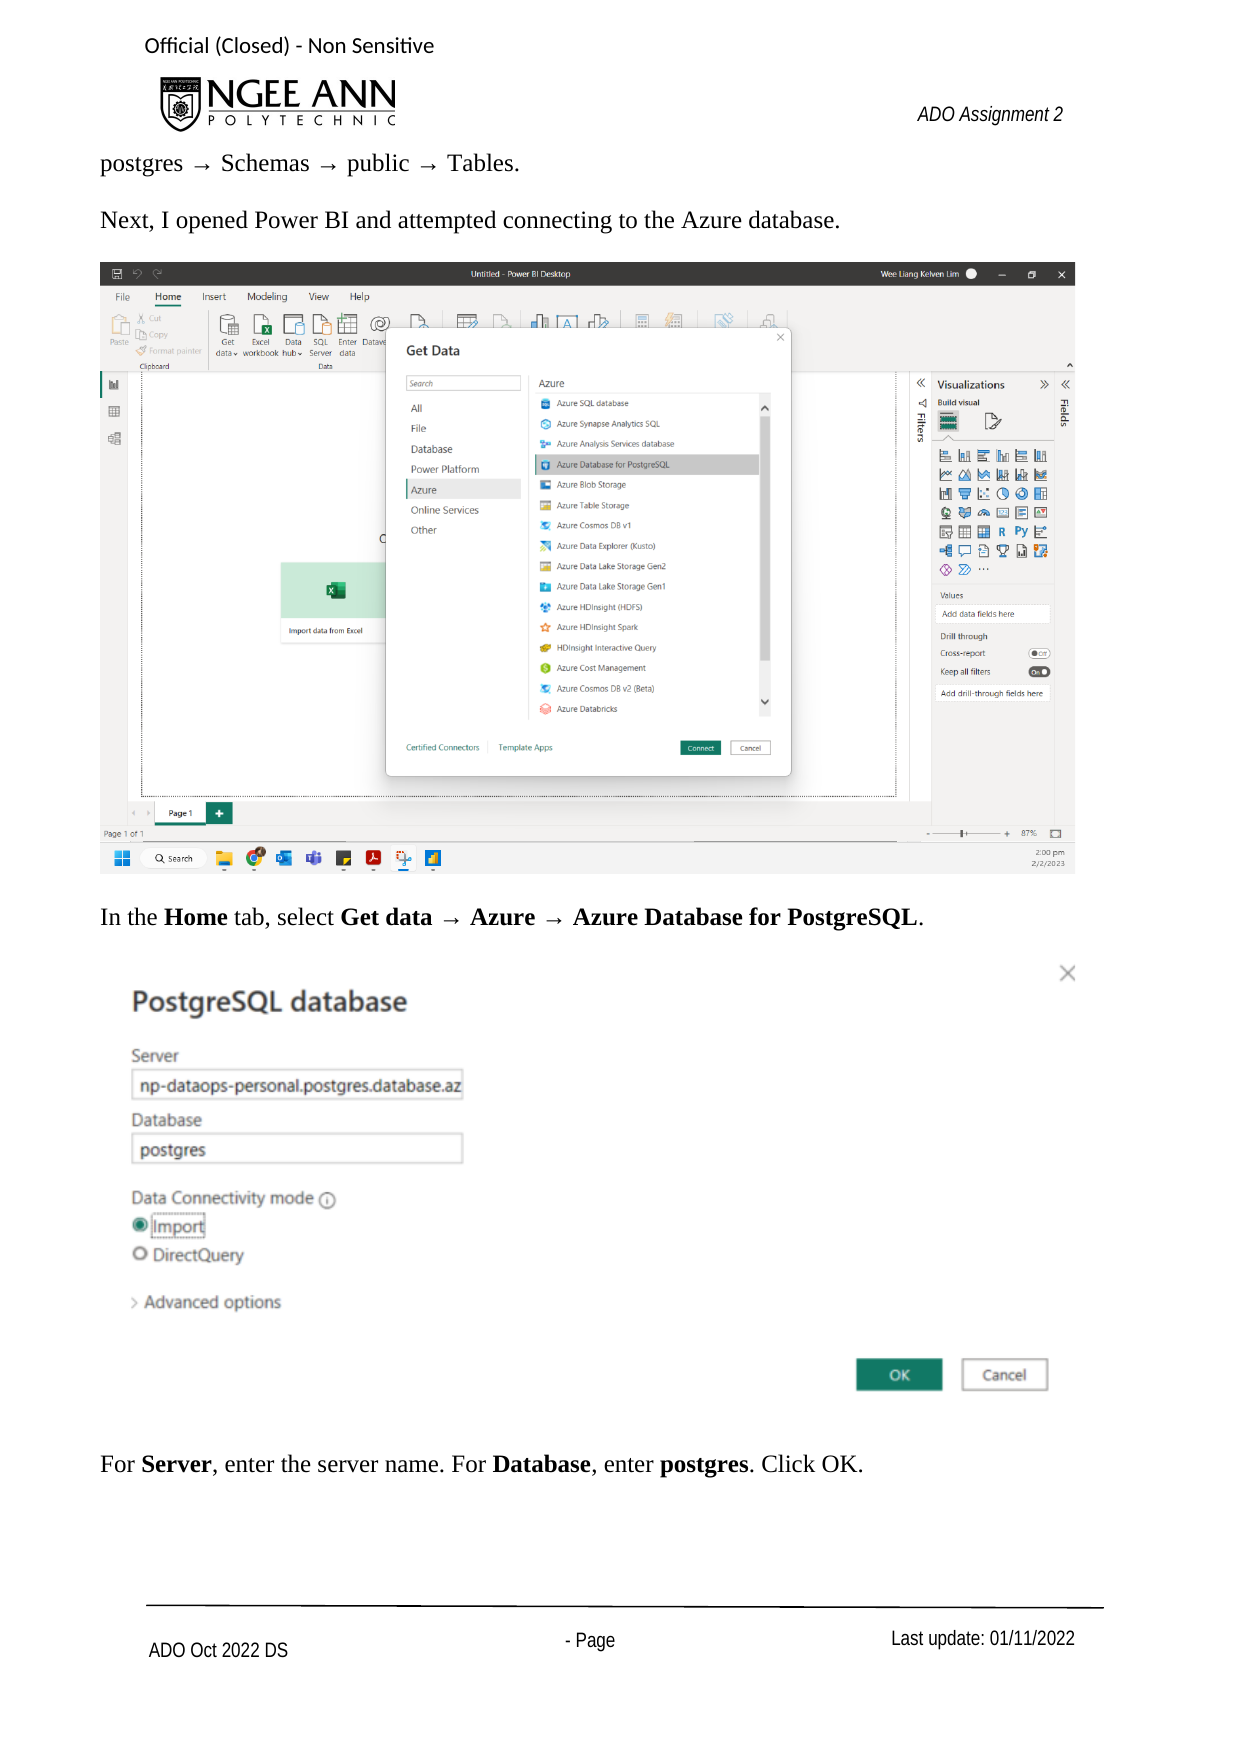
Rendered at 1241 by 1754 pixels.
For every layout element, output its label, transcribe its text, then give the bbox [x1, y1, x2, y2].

picture [100, 262, 1075, 874]
text Next, I opened Power BI and attempted connecting to the Azure database. [100, 205, 1113, 234]
text postgres → Schemas → public → Tables. [100, 148, 1113, 177]
picture [160, 77, 395, 132]
text For Server, enter the server name. For Database, enter postgres. Click OK. [100, 1449, 1113, 1477]
picture [100, 959, 1075, 1420]
text In the Home tab, select Get data → Azure → Azure Database for PostgreSQL. [100, 902, 1113, 931]
